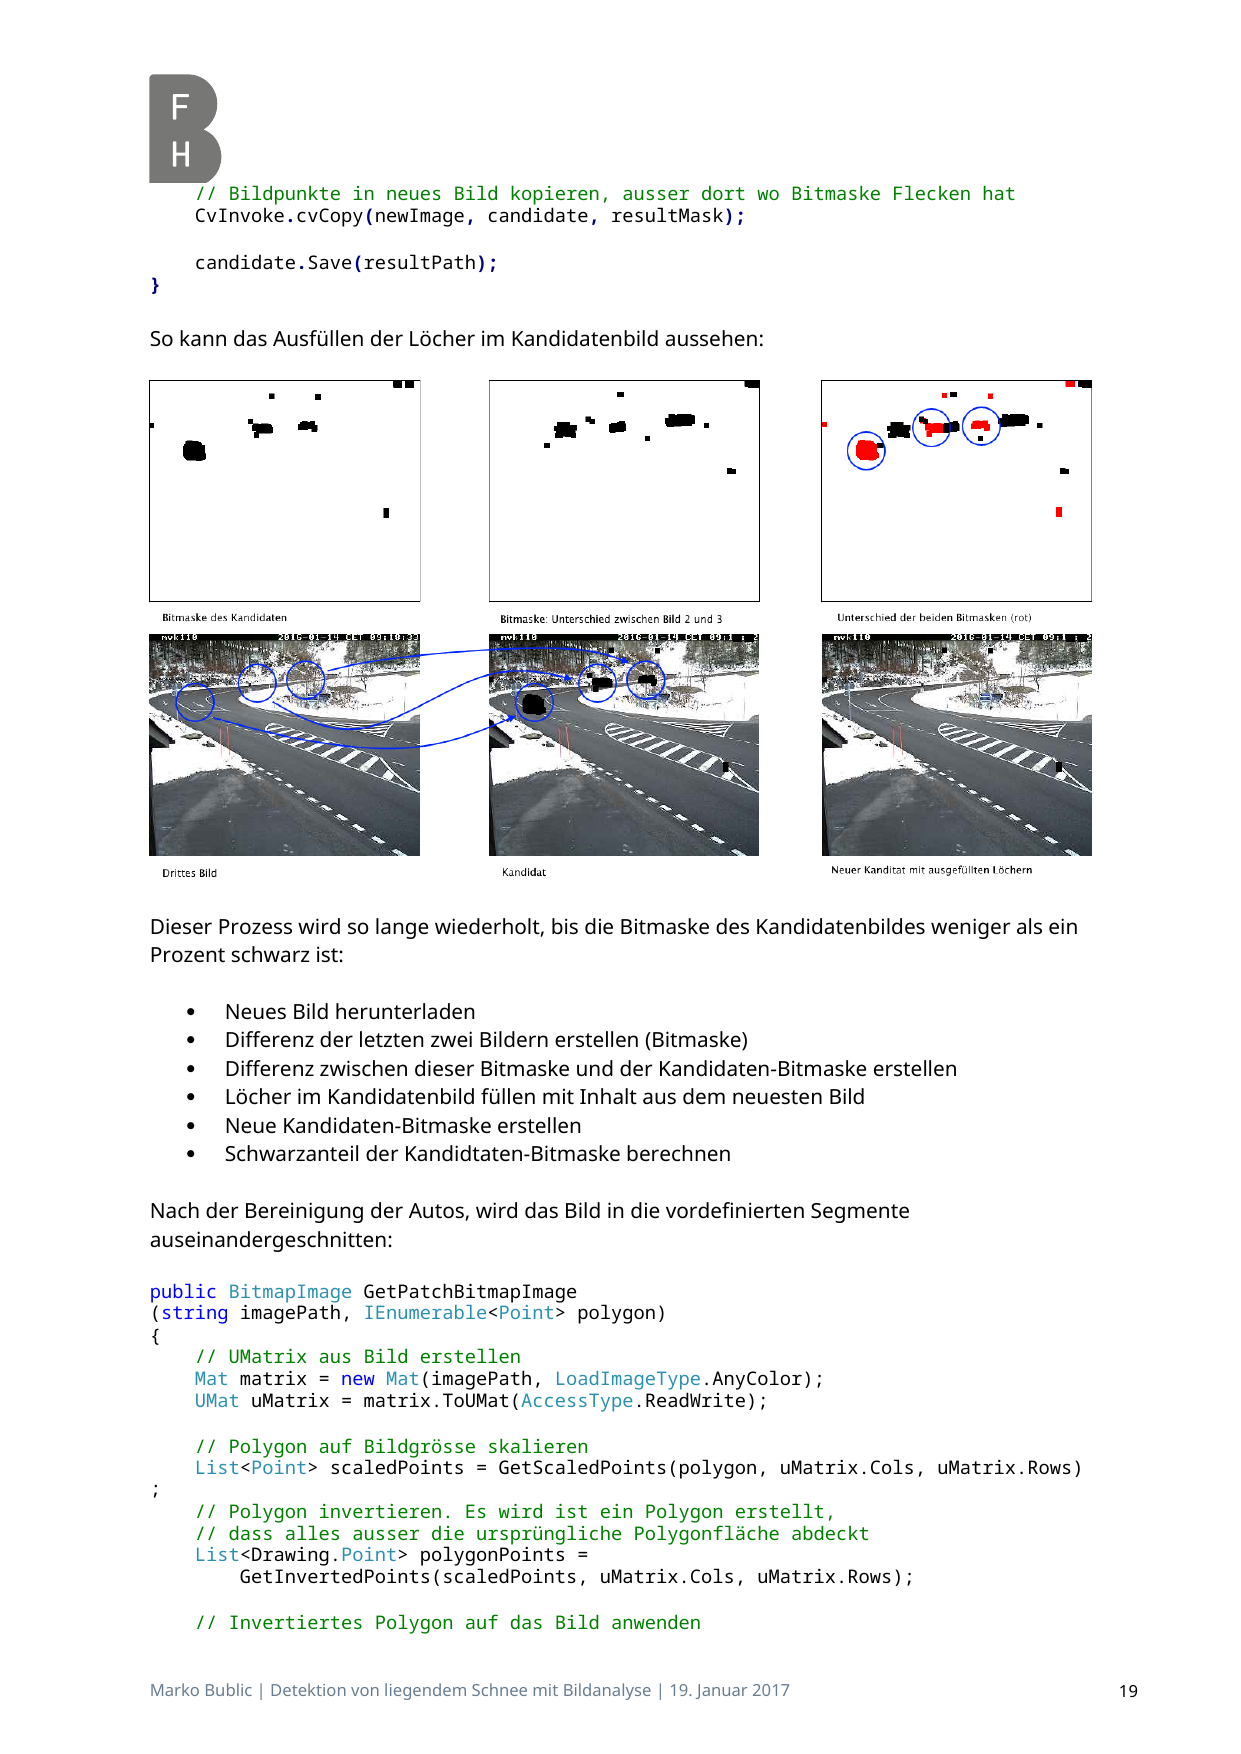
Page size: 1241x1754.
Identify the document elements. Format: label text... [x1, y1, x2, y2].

list Neue Kandidaten-Bitmaske erstellen [187, 1111, 1093, 1139]
picture [149, 380, 1092, 884]
text So kann das Ausfüllen der Löcher im Kandidatenbild aussehen: [149, 324, 1093, 352]
list Differenz zwischen dieser Bitmaske und der Kandidaten-Bitmaske erstellen [187, 1054, 1093, 1082]
list Neues Bild herunterladen [187, 997, 1093, 1026]
text Nach der Bereinigung der Autos, wird das Bild in die vordefinierten Segmente auseinandergeschnitten: [149, 1196, 1093, 1253]
list Löcher im Kandidatenbild füllen mit Inhalt aus dem neuesten Bild [187, 1082, 1093, 1111]
list Schwarzanteil der Kandidtaten-Bitmaske berechnen [187, 1139, 1093, 1168]
text Dieser Prozess wird so lange wiederholt, bis die Bitmaske des Kandidatenbildes weniger als ein Prozent schwarz ist: [149, 912, 1093, 969]
list Differenz der letzten zwei Bildern erstellen (Bitmaske) [187, 1026, 1093, 1054]
